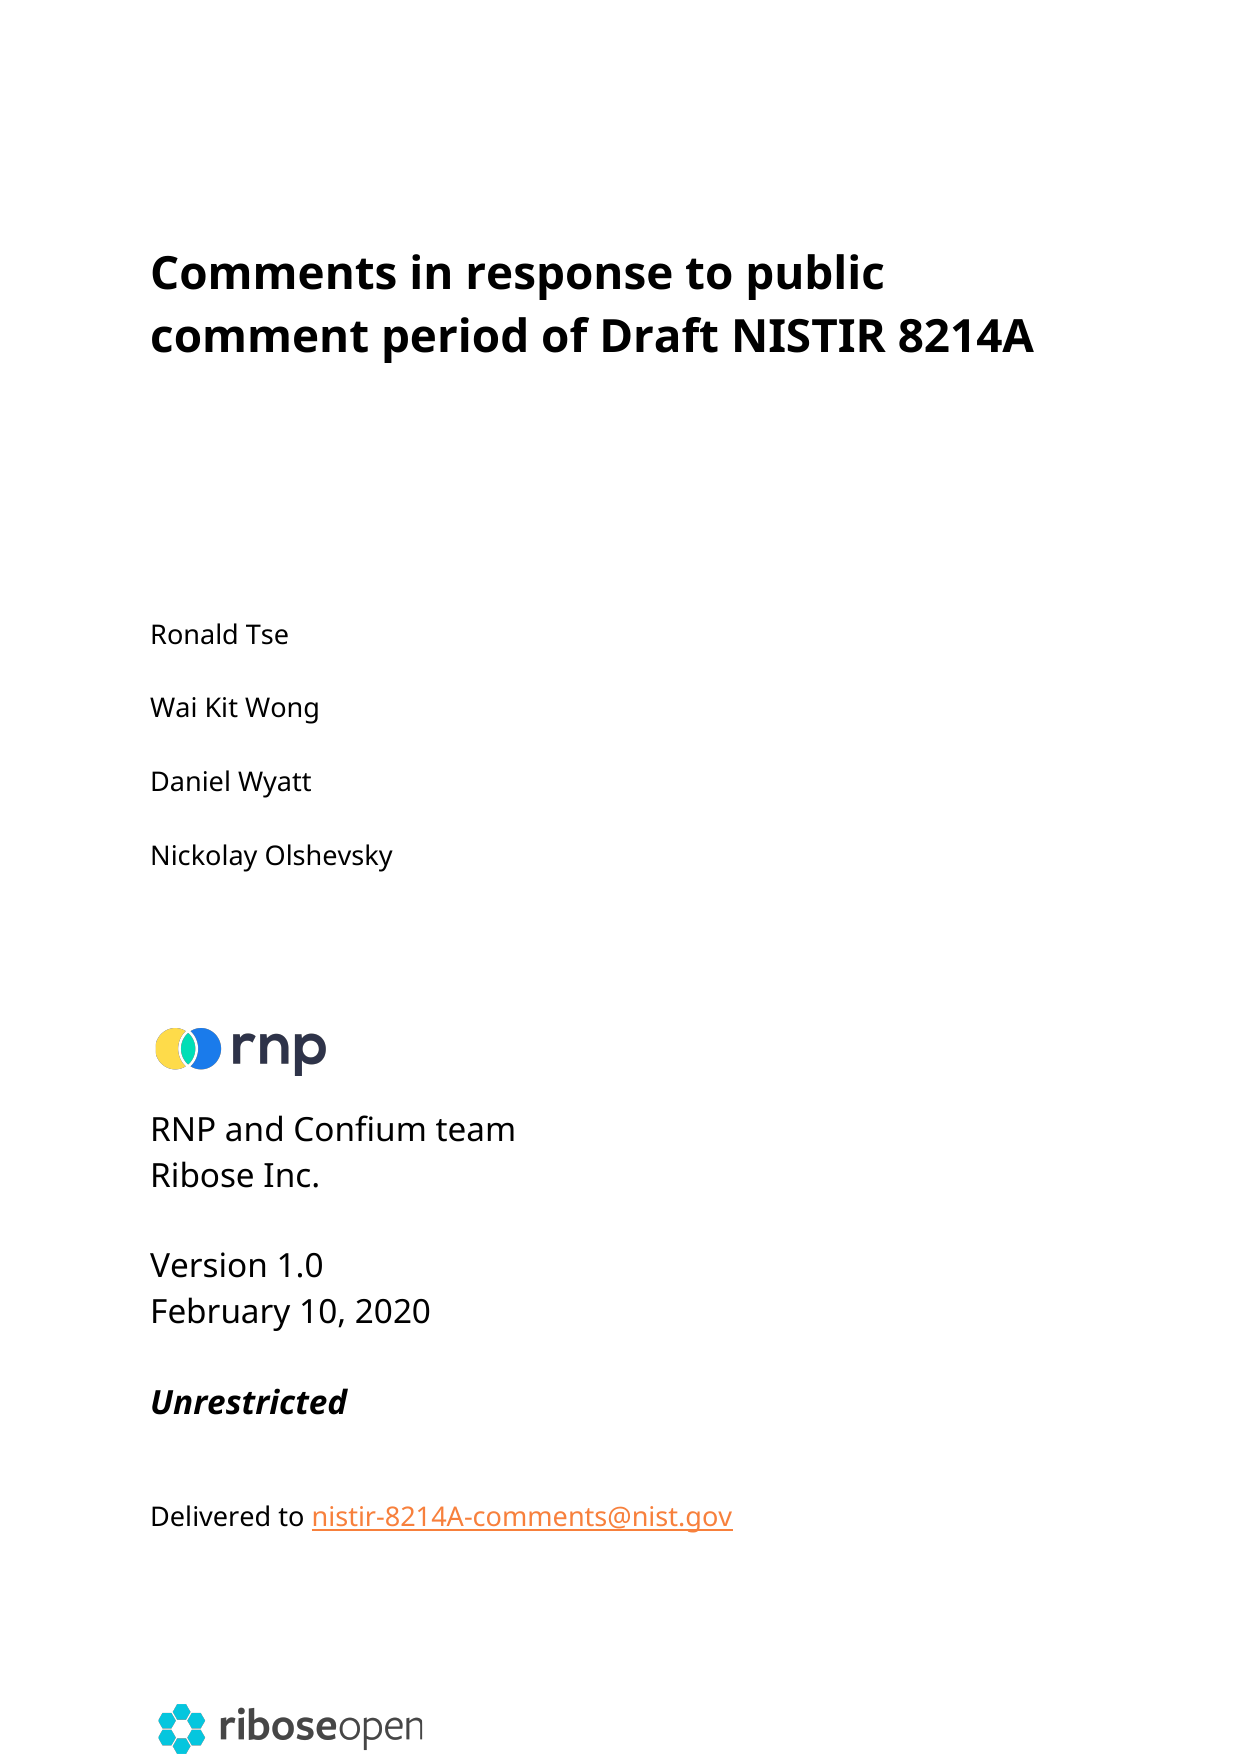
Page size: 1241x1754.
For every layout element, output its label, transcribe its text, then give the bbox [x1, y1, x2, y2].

text Ronald Tse [150, 615, 1090, 652]
text February 10, 2020 [150, 1288, 1090, 1333]
text Ribose Inc. [150, 1151, 1090, 1197]
text Nickolay Olshevsky [150, 836, 1090, 873]
text Comments in response to public comment period of Draft NISTIR 8214A [150, 241, 1090, 366]
text Daniel Wyatt [150, 763, 1090, 799]
text Unrestricted [150, 1378, 1090, 1424]
text Wai Kit Wong [150, 689, 1090, 726]
picture [155, 1028, 326, 1076]
picture [158, 1704, 423, 1754]
text RNP and Confium team [150, 1106, 1090, 1151]
text Delivered to nistir-8214A-comments@nist.gov [150, 1498, 1090, 1534]
text Version 1.0 [150, 1242, 1090, 1288]
